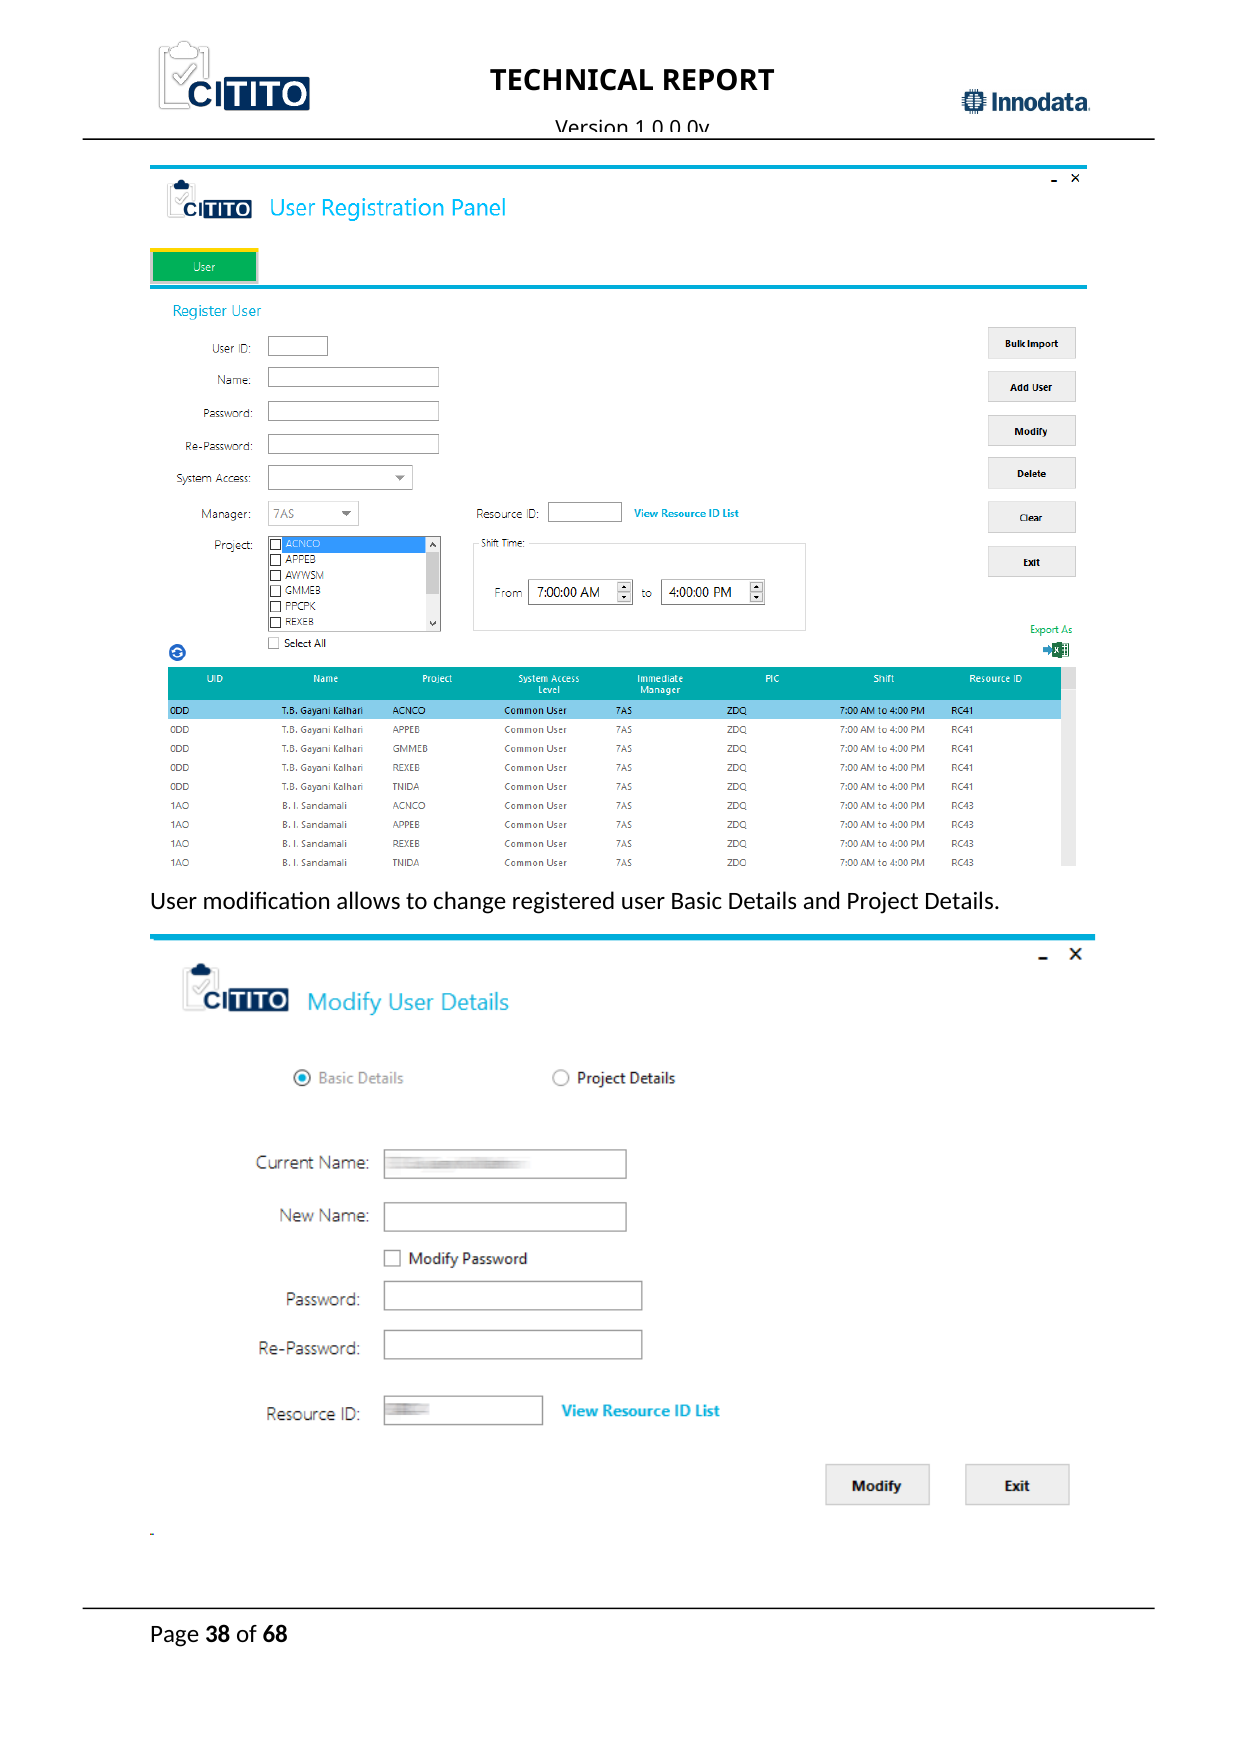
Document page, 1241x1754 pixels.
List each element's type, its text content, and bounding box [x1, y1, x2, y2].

picture [150, 34, 313, 116]
picture [150, 170, 1087, 284]
picture [150, 939, 1096, 1535]
picture [150, 290, 1087, 881]
picture [961, 89, 1091, 114]
